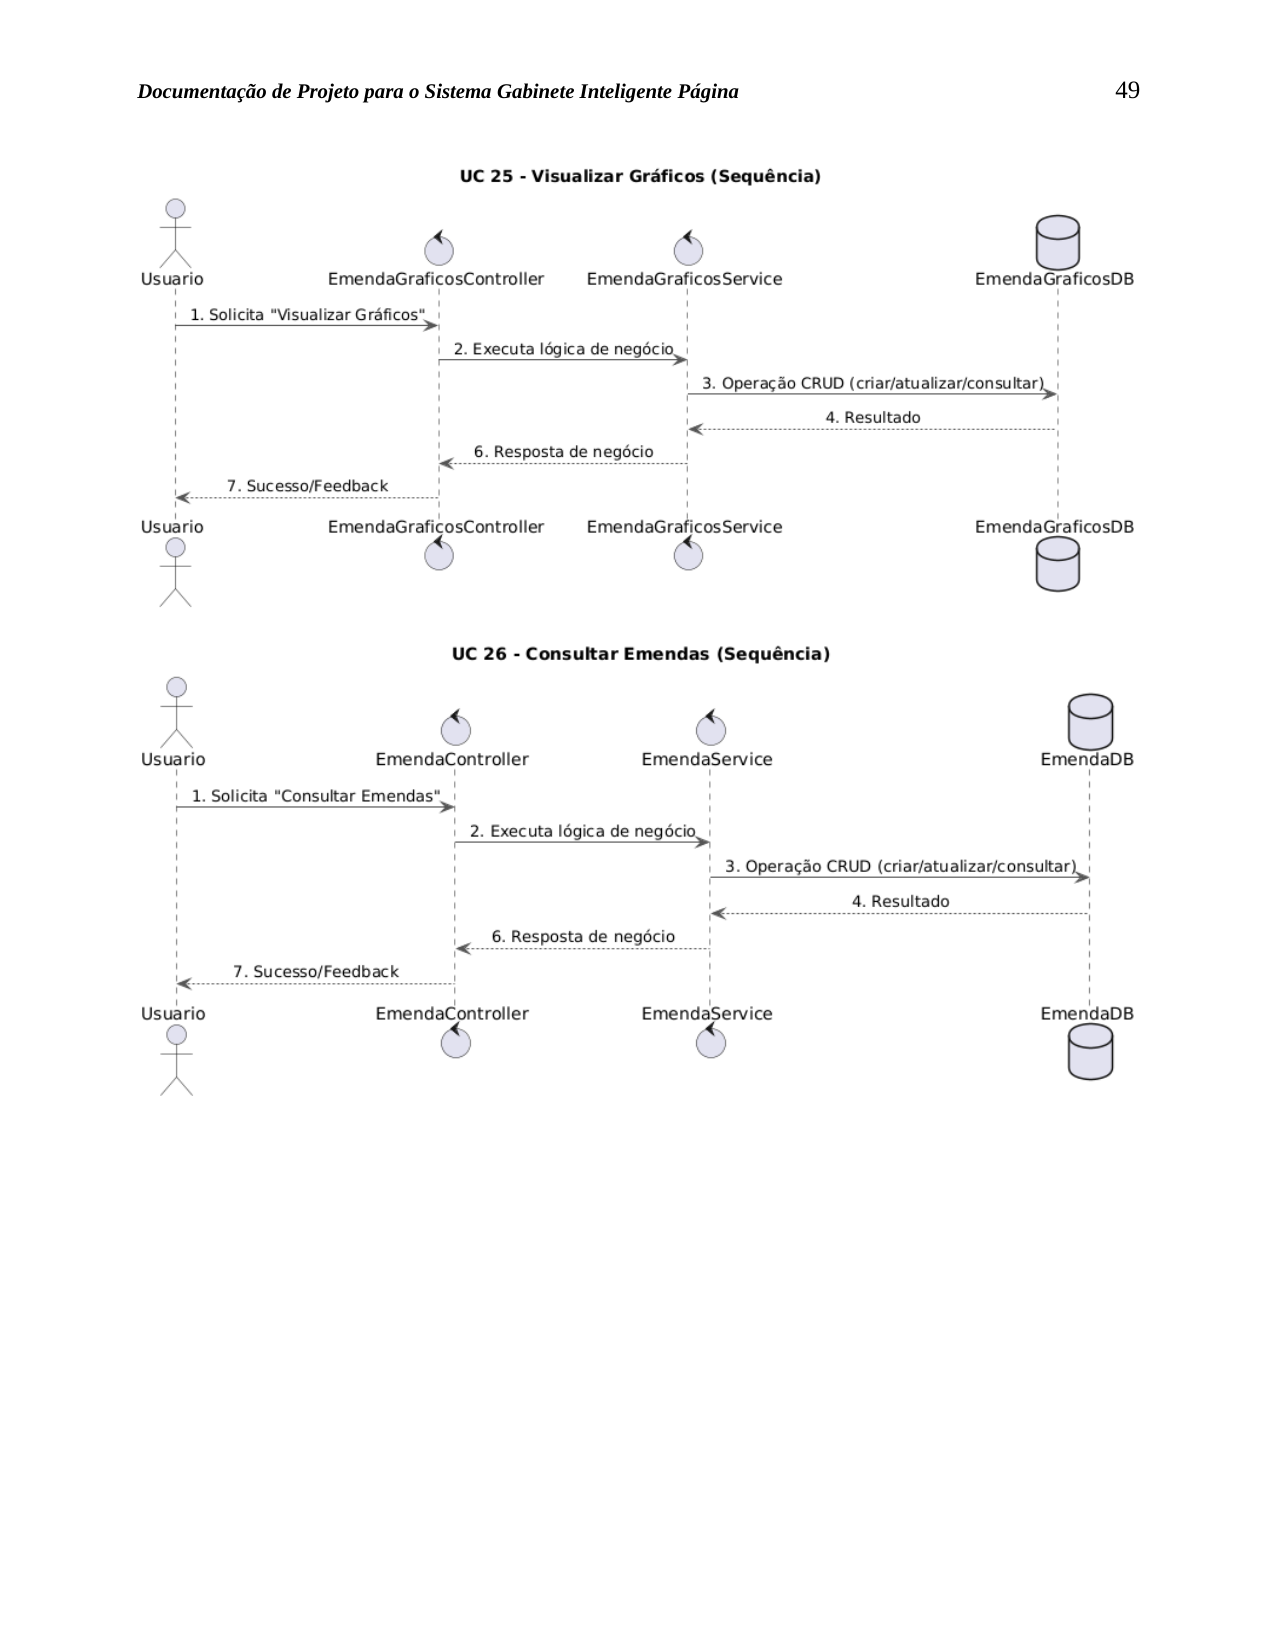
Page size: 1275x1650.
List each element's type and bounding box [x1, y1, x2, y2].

picture [135, 626, 1140, 1102]
picture [135, 150, 1140, 613]
